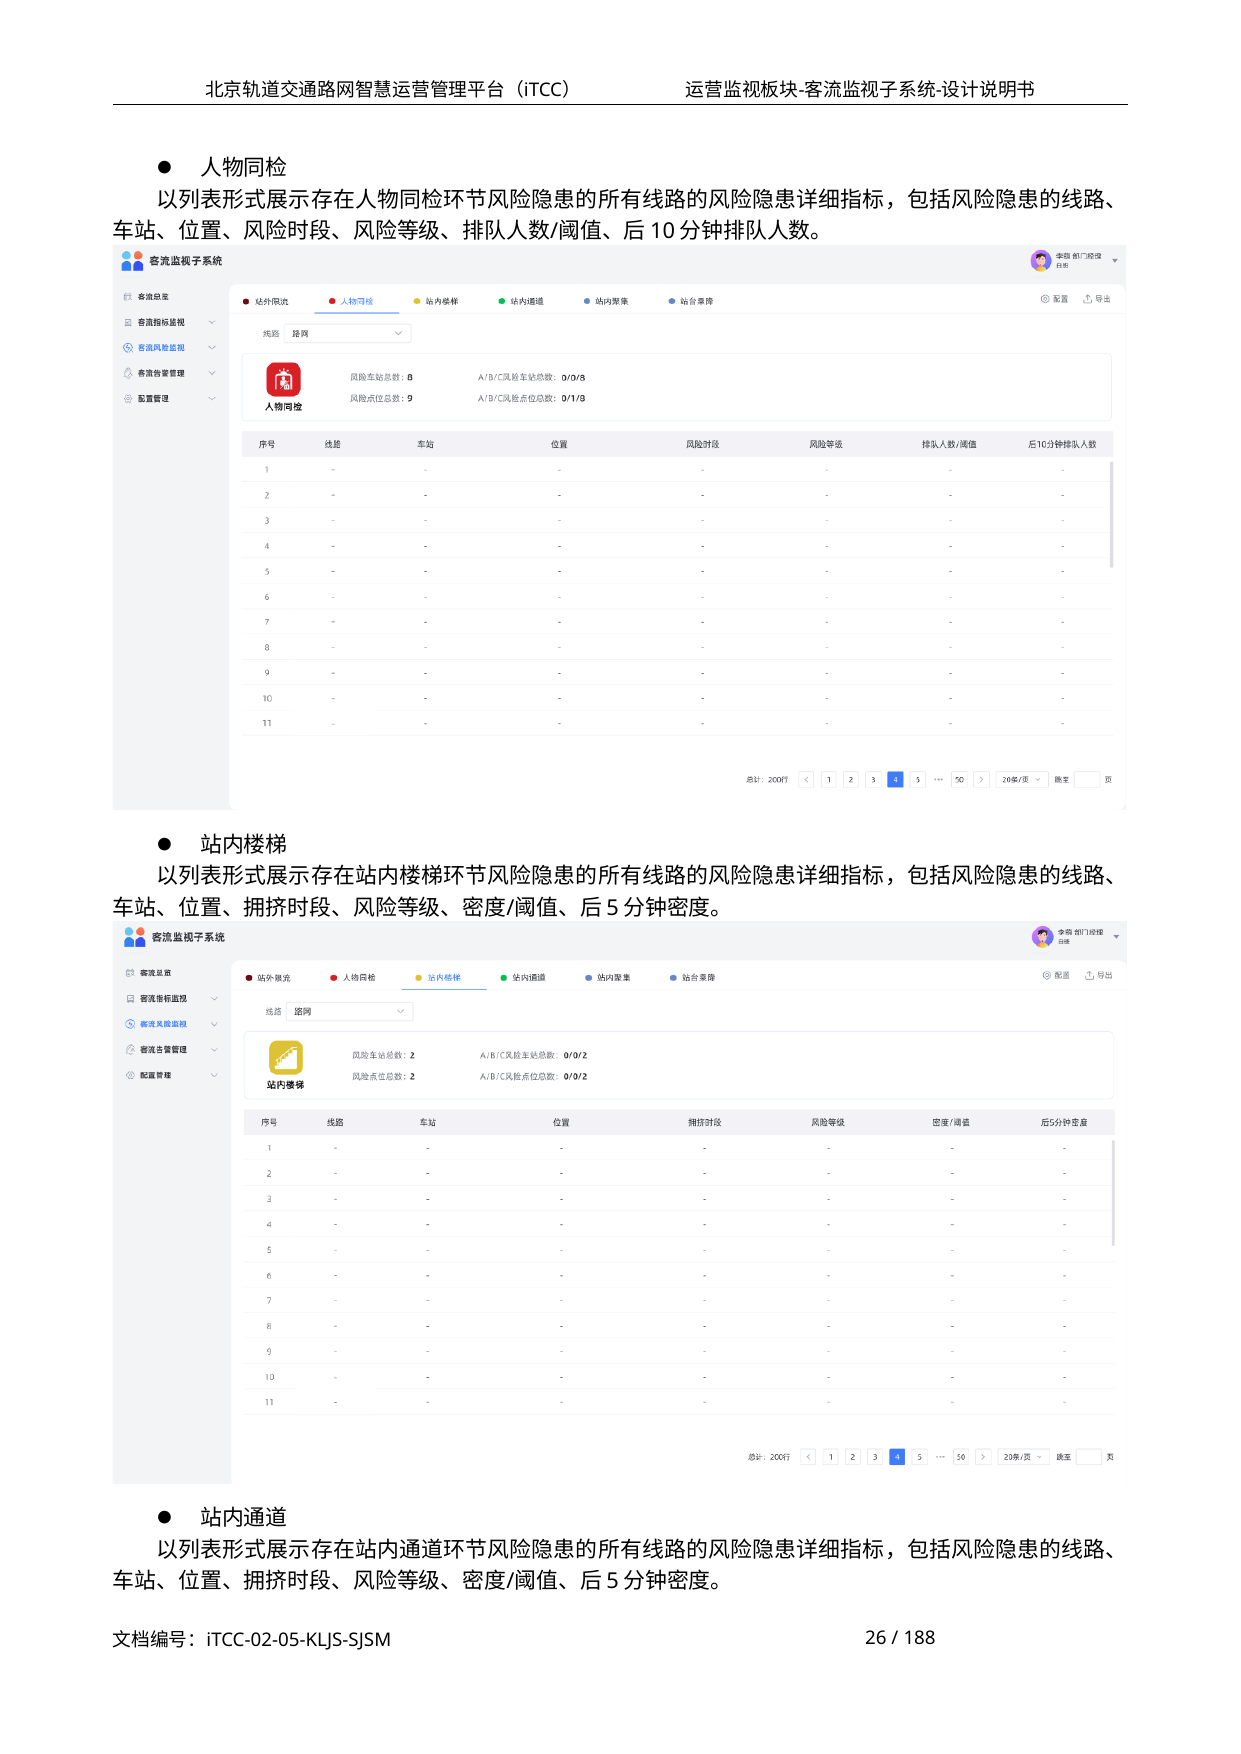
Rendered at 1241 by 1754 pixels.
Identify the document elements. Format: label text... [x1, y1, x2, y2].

text 以列表形式展示存在人物同检环节风险隐患的所有线路的风险隐患详细指标，包括风险隐患的线路、车站、位置、风险时段、风险等级、排队人数/阈值、后10分钟排队人数。 [112, 182, 1128, 245]
list 人物同检 [156, 150, 1128, 182]
text 以列表形式展示存在站内通道环节风险隐患的所有线路的风险隐患详细指标，包括风险隐患的线路、车站、位置、拥挤时段、风险等级、密度/阈值、后5分钟密度。 [112, 1532, 1128, 1595]
picture [112, 921, 1127, 1484]
list 站内通道 [156, 1500, 1128, 1532]
list 站内楼梯 [156, 827, 1128, 858]
picture [112, 245, 1127, 810]
text 以列表形式展示存在站内楼梯环节风险隐患的所有线路的风险隐患详细指标，包括风险隐患的线路、车站、位置、拥挤时段、风险等级、密度/阈值、后5分钟密度。 [112, 858, 1128, 922]
